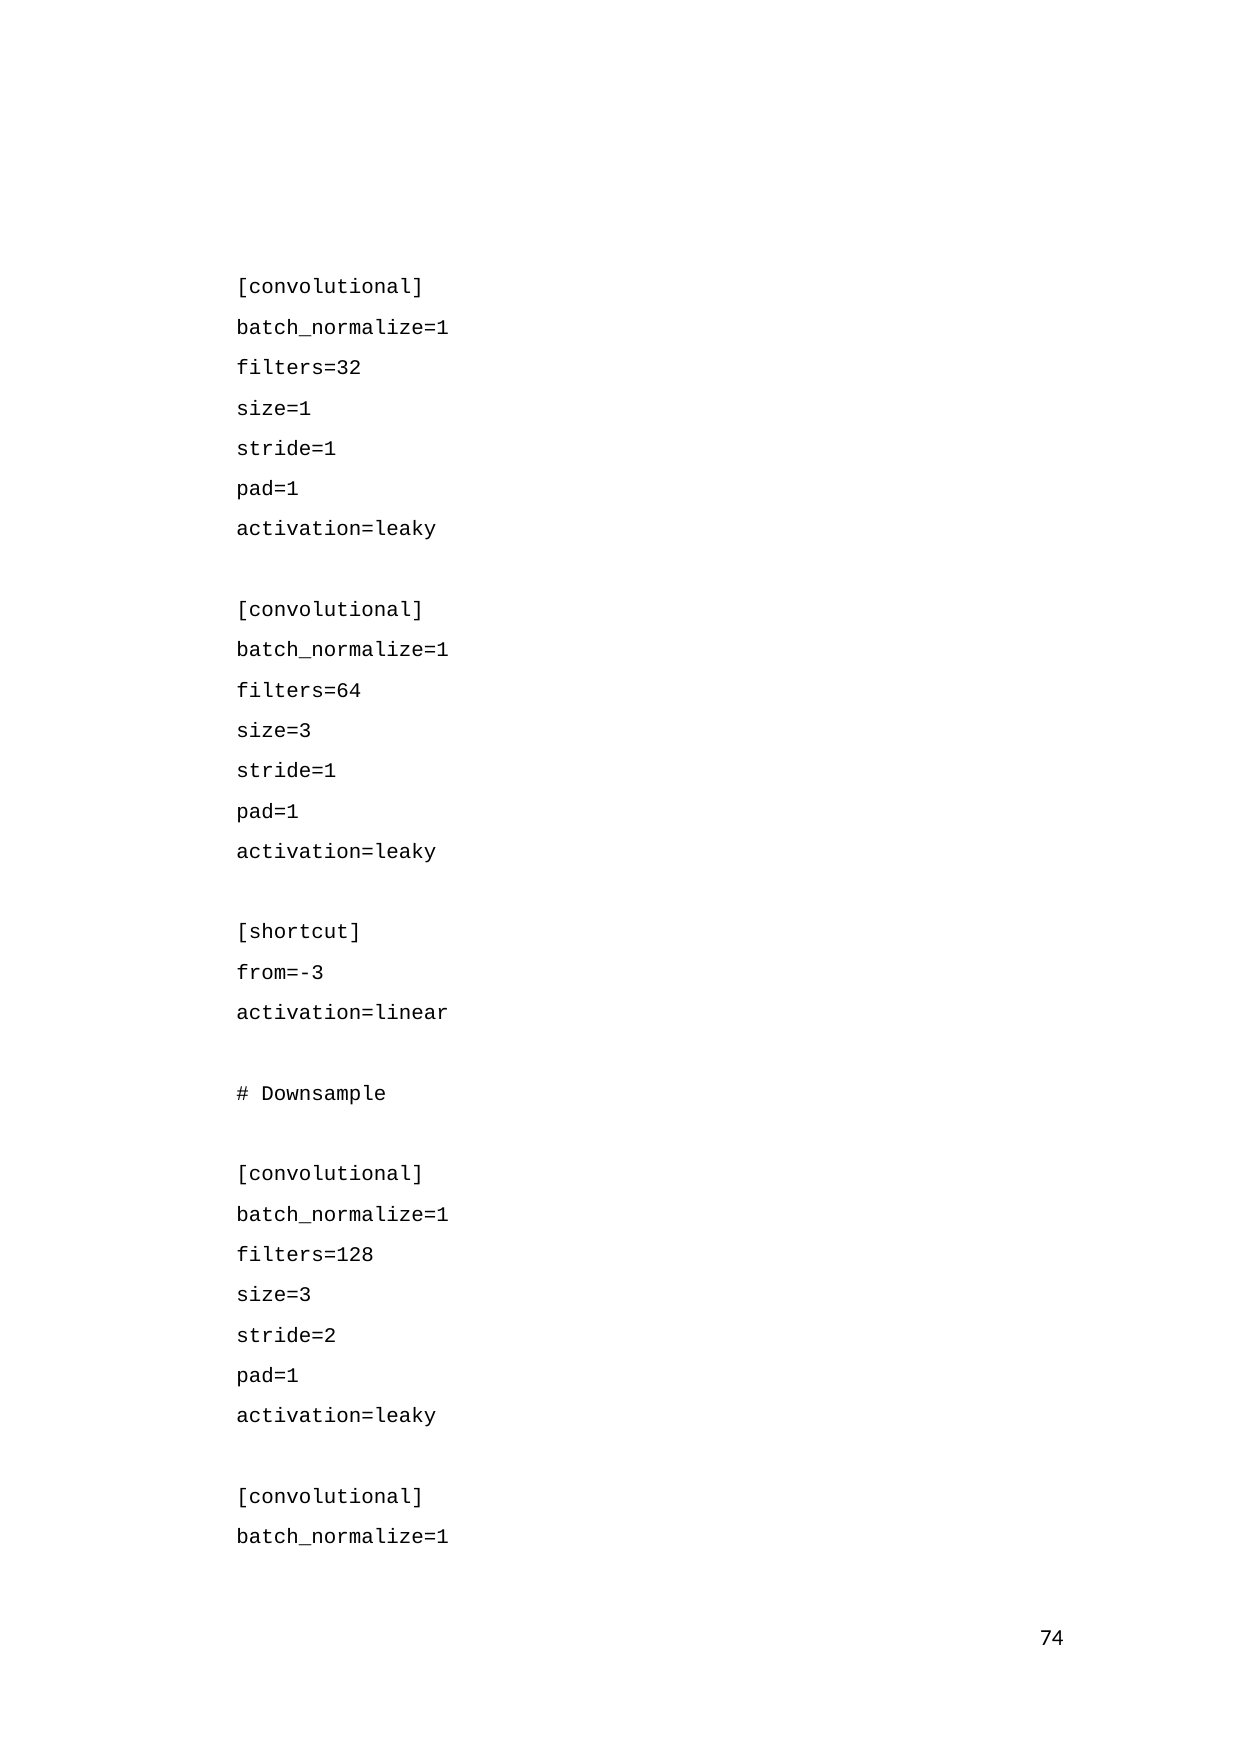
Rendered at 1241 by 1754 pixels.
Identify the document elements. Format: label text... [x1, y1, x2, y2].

text [convolutional] [236, 1486, 1063, 1509]
text batch_normalize=1 [236, 639, 1063, 663]
text batch_normalize=1 [236, 1526, 1063, 1550]
text [convolutional] [236, 599, 1063, 623]
text stride=2 [236, 1325, 1063, 1348]
text size=1 [236, 397, 1063, 421]
text from=-3 [236, 962, 1063, 986]
text activation=leaky [236, 841, 1063, 864]
text filters=128 [236, 1244, 1063, 1268]
text batch_normalize=1 [236, 1204, 1063, 1227]
text activation=linear [236, 1002, 1063, 1026]
text filters=32 [236, 357, 1063, 381]
text pad=1 [236, 801, 1063, 824]
text stride=1 [236, 760, 1063, 784]
text pad=1 [236, 1365, 1063, 1389]
text # Downsample [236, 1083, 1063, 1106]
text [convolutional] [236, 277, 1063, 300]
text size=3 [236, 1284, 1063, 1308]
text [convolutional] [236, 1163, 1063, 1187]
text [shortcut] [236, 922, 1063, 945]
text filters=64 [236, 680, 1063, 703]
text activation=leaky [236, 518, 1063, 542]
text activation=leaky [236, 1405, 1063, 1429]
text size=3 [236, 720, 1063, 744]
text stride=1 [236, 438, 1063, 461]
text batch_normalize=1 [236, 317, 1063, 341]
text pad=1 [236, 478, 1063, 502]
